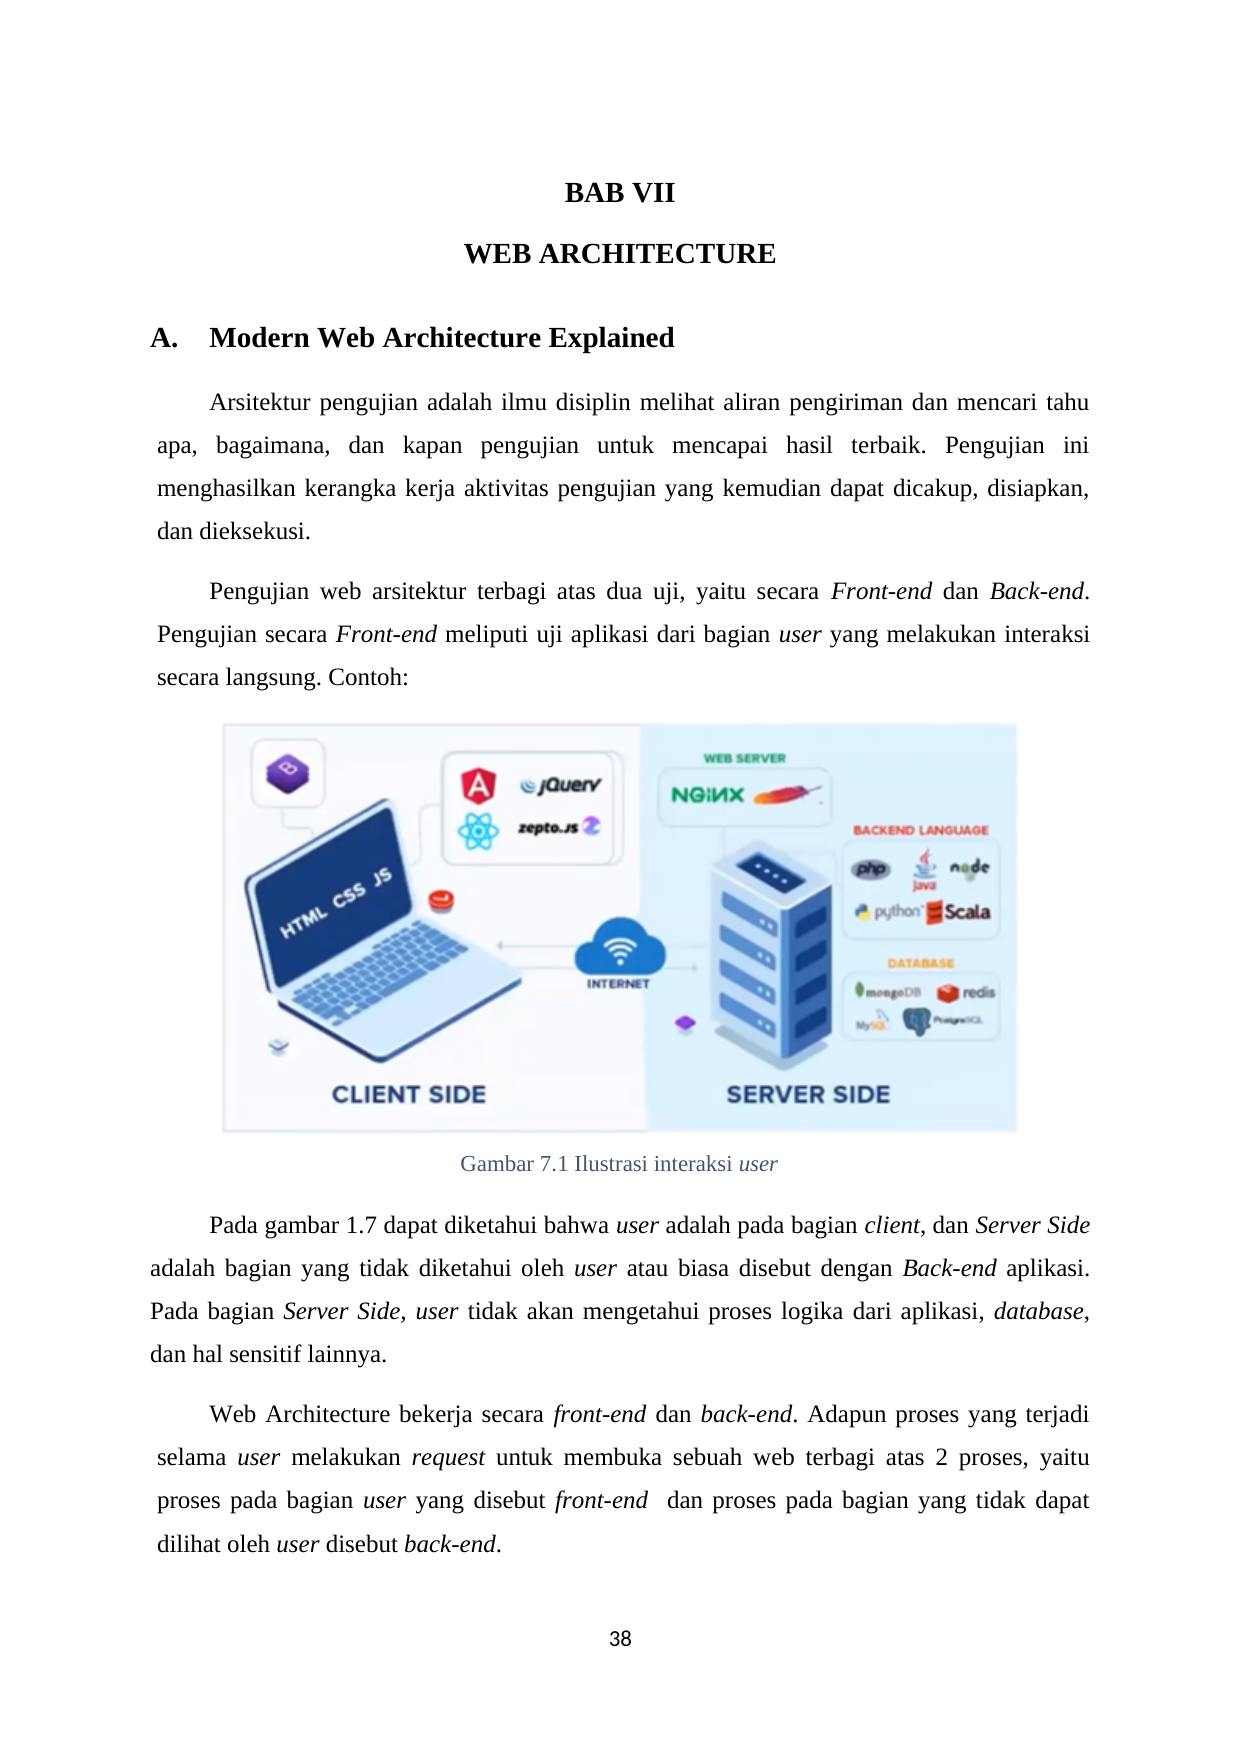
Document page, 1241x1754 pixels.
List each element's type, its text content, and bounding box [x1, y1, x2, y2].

list Modern Web Architecture Explained [150, 320, 1090, 353]
text Pada gambar 1.7 dapat diketahui bahwa user adalah pada bagian client, dan Server Side adalah bagian yang tidak diketahui oleh user atau biasa disebut dengan Back-end aplikasi. Pada bagian Server Side, user tidak akan mengetahui proses logika dari aplikasi, database, dan hal sensitif lainnya. [150, 1210, 1090, 1368]
text Pengujian web arsitektur terbagi atas dua uji, yaitu secara Front-end dan Back-end. Pengujian secara Front-end meliputi uji aplikasi dari bagian user yang melakukan interaksi secara langsung. Contoh: [157, 576, 1090, 691]
text Arsitektur pengujian adalah ilmu disiplin melihat aliran pengiriman dan mencari tahu apa, bagaimana, dan kapan pengujian untuk mencapai hasil terbaik. Pengujian ini menghasilkan kerangka kerja aktivitas pengujian yang kemudian dapat dicakup, disiapkan, dan dieksekusi. [157, 387, 1090, 545]
text Gambar 7.1 Ilustrasi interaksi user [150, 1150, 1090, 1176]
subtitle BAB VII [150, 175, 1090, 208]
text Web Architecture bekerja secara front-end dan back-end. Adapun proses yang terjadi selama user melakukan request untuk membuka sebuah web terbagi atas 2 proses, yaitu proses pada bagian user yang disebut front-end dan proses pada bagian yang tidak dapat dilihat oleh user disebut back-end. [157, 1399, 1090, 1557]
picture [221, 722, 1020, 1134]
subtitle WEB ARCHITECTURE [150, 236, 1090, 270]
